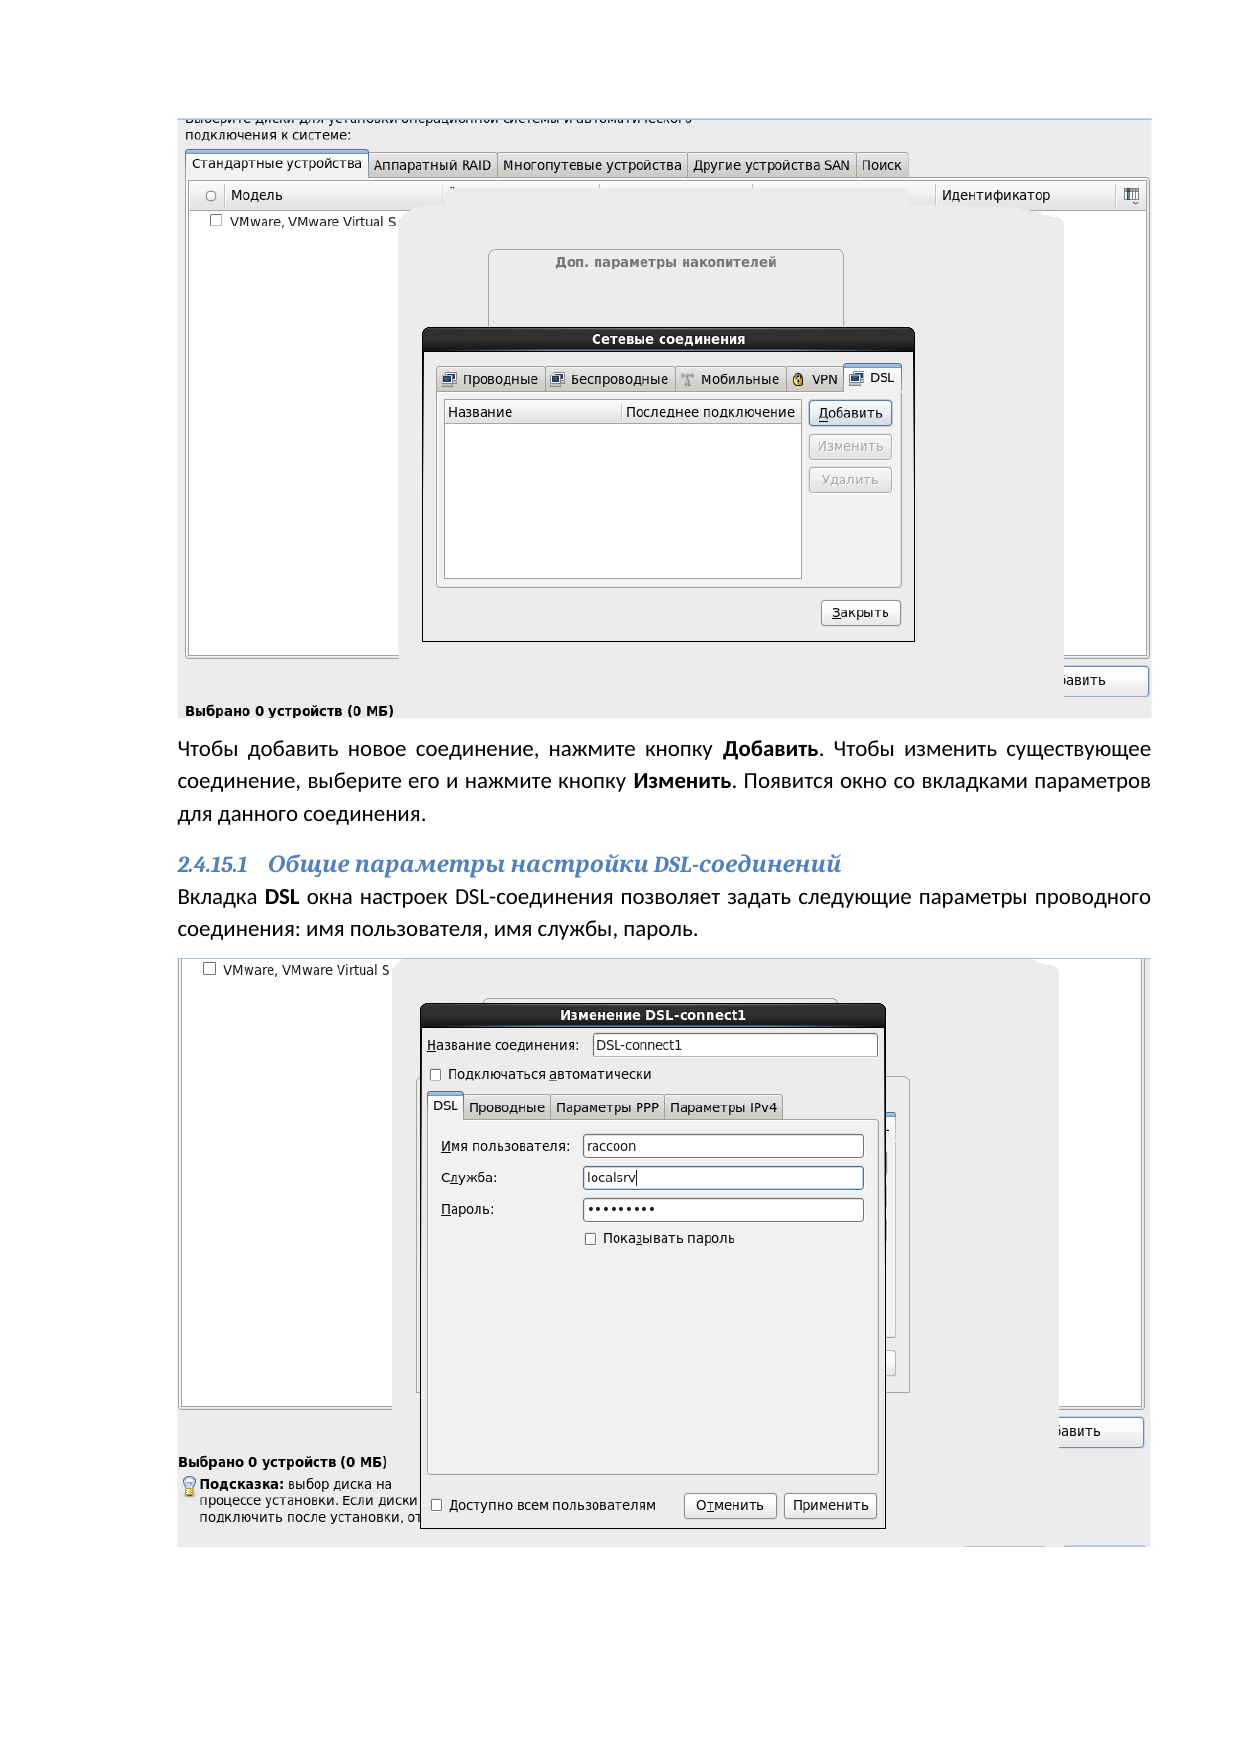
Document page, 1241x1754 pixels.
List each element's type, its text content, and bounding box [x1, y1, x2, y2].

text Вкладка DSL окна настроек DSL-соединения позволяет задать следующие параметры проводного соединения: имя пользователя, имя службы, пароль. [177, 882, 1152, 942]
subtitle Общие параметры настройки DSL-соединений [177, 852, 1152, 878]
picture [177, 958, 1151, 1547]
picture [177, 118, 1152, 718]
text Чтобы добавить новое соединение, нажмите кнопку Добавить. Чтобы изменить существующее соединение, выберите его и нажмите кнопку Изменить. Появится окно со вкладками параметров для данного соединения. [177, 734, 1152, 827]
